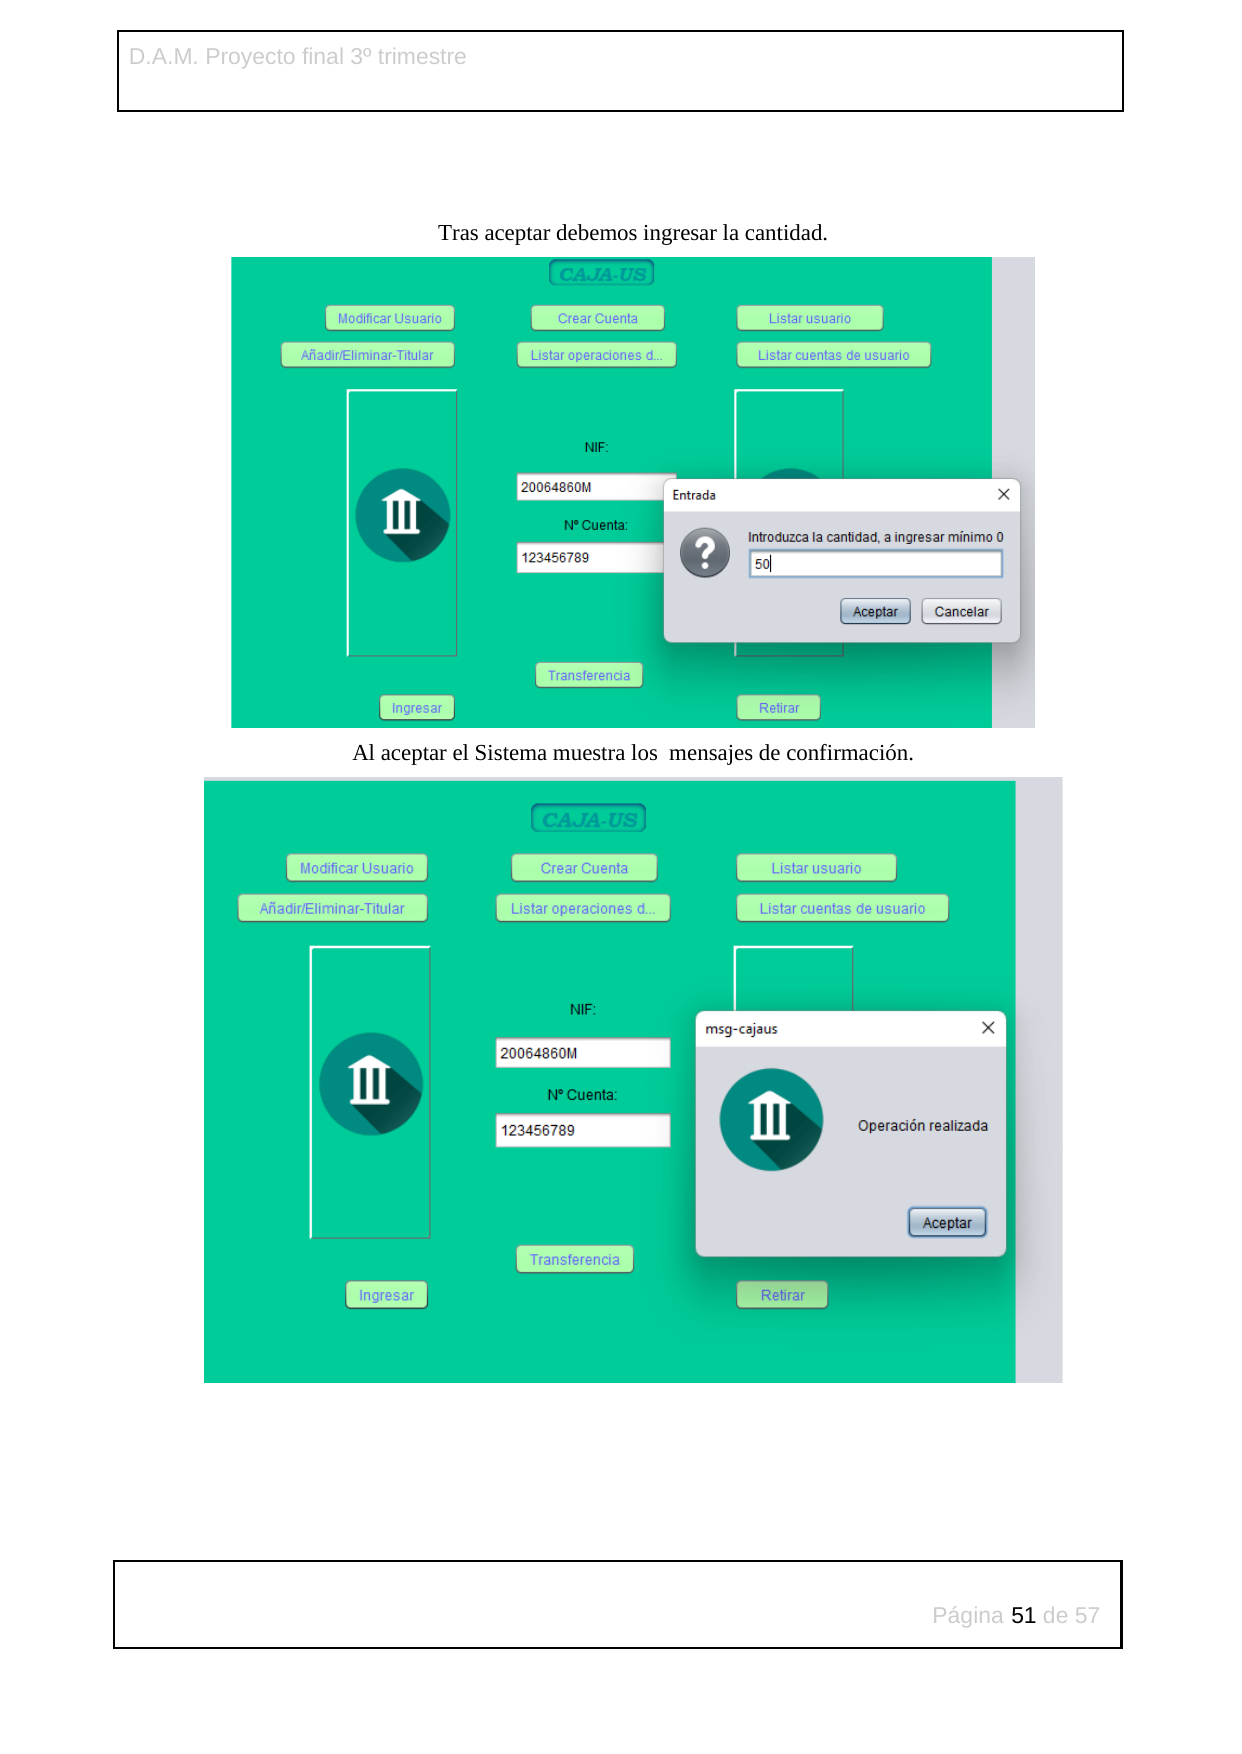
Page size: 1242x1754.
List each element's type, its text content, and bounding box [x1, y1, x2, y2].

picture [204, 777, 1063, 1383]
picture [231, 257, 1035, 728]
text Al aceptar el Sistema muestra los mensajes de confirmación. [139, 739, 1127, 766]
text Tras aceptar debemos ingresar la cantidad. [139, 219, 1127, 245]
